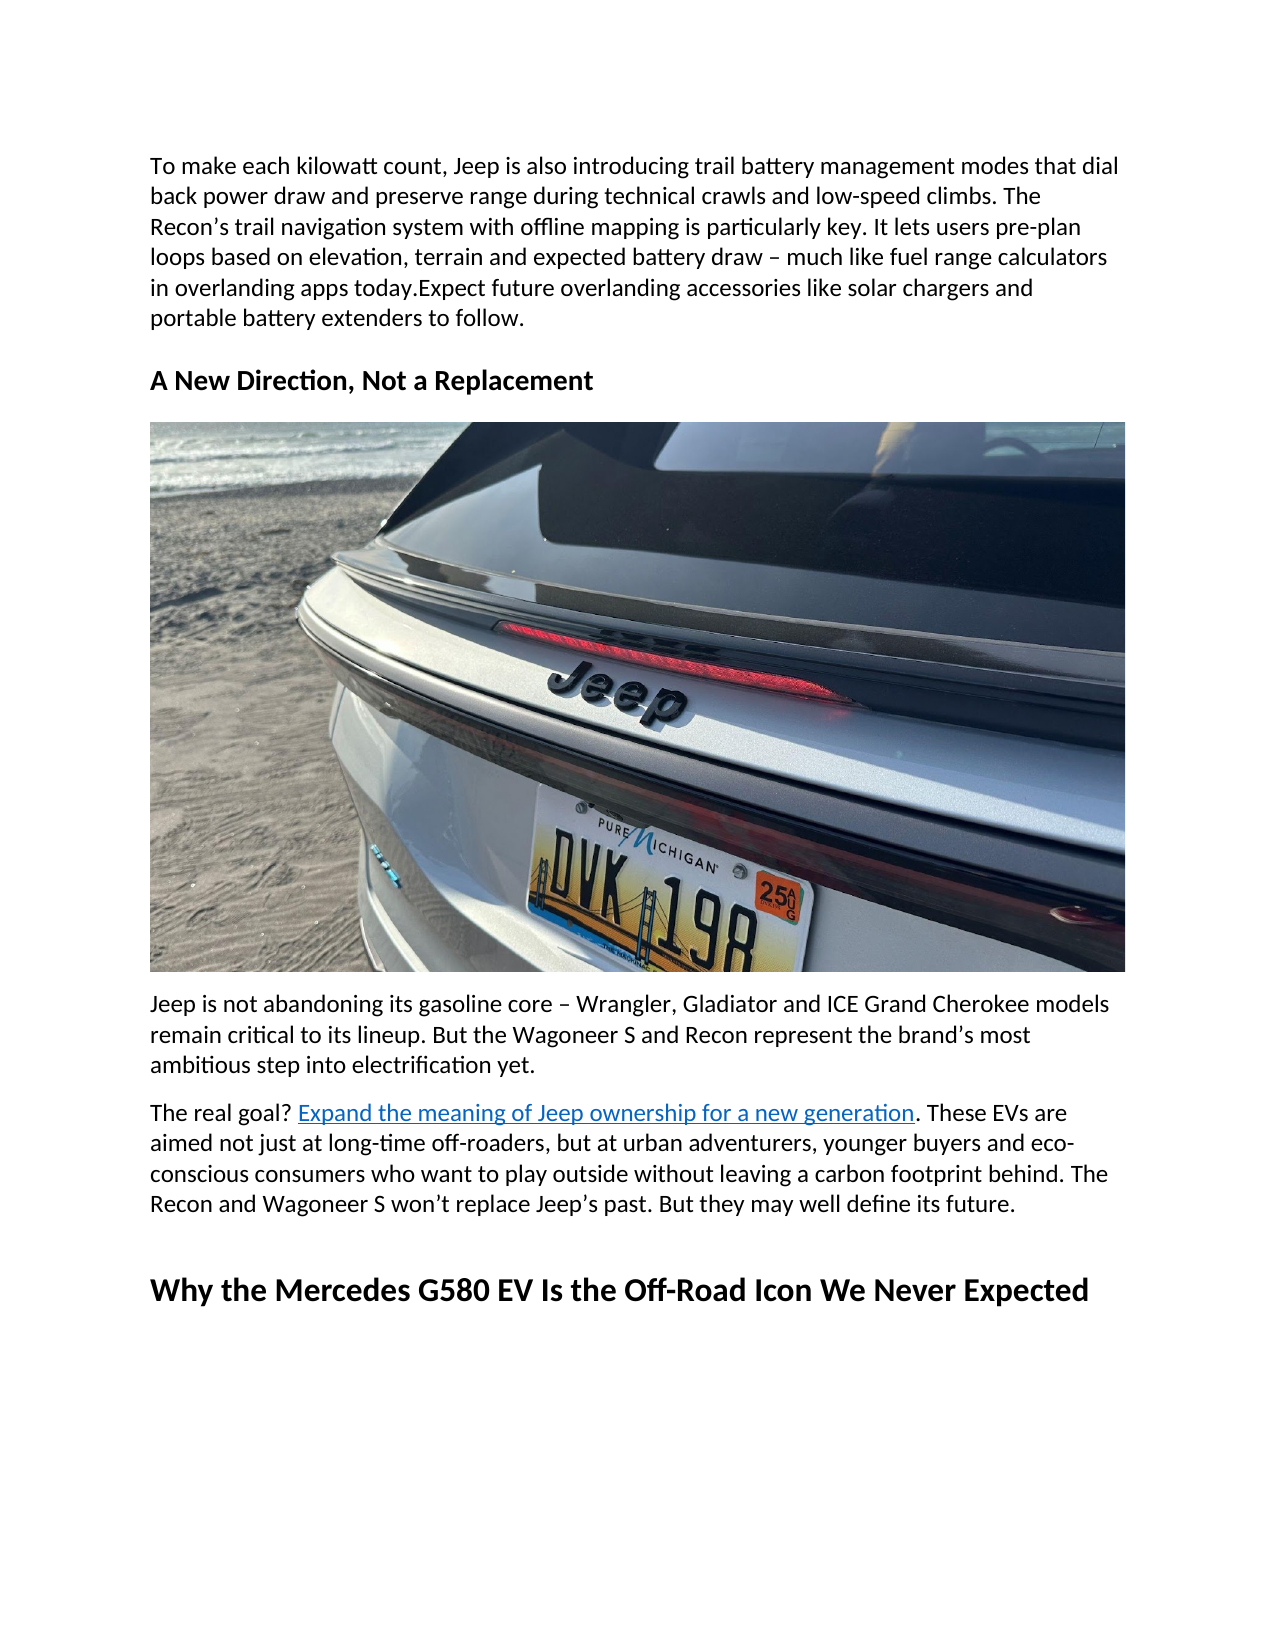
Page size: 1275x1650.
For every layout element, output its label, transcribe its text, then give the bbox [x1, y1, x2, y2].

text Jeep is not abandoning its gasoline core – Wrangler, Gladiator and ICE Grand Cherokee models remain critical to its lineup. But the Wagoneer S and Recon represent the brand’s most ambitious step into electrification yet. [150, 988, 1125, 1080]
text Why the Mercedes G580 EV Is the Off-Road Icon We Never Expected [150, 1269, 1125, 1309]
text The real goal? Expand the meaning of Jeep ownership for a new generation. These EVs are aimed not just at long-time off-roaders, but at urban adventurers, younger buyers and eco-conscious consumers who want to play outside without leaving a carbon footprint behind. The Recon and Wagoneer S won’t replace Jeep’s past. But they may well define its future. [150, 1097, 1125, 1219]
picture [150, 422, 1125, 972]
text To make each kilowatt count, Jeep is also introducing trail battery management modes that dial back power draw and preserve range during technical crawls and low-speed climbs. The Recon’s trail navigation system with offline mapping is particularly key. It lets users pre-plan loops based on elevation, terrain and expected battery draw – much like fuel range calculators in overlanding apps today.Expect future overlanding accessories like solar chargers and portable battery extenders to follow. [150, 150, 1125, 333]
text A New Direction, Not a Replacement [150, 362, 1125, 398]
